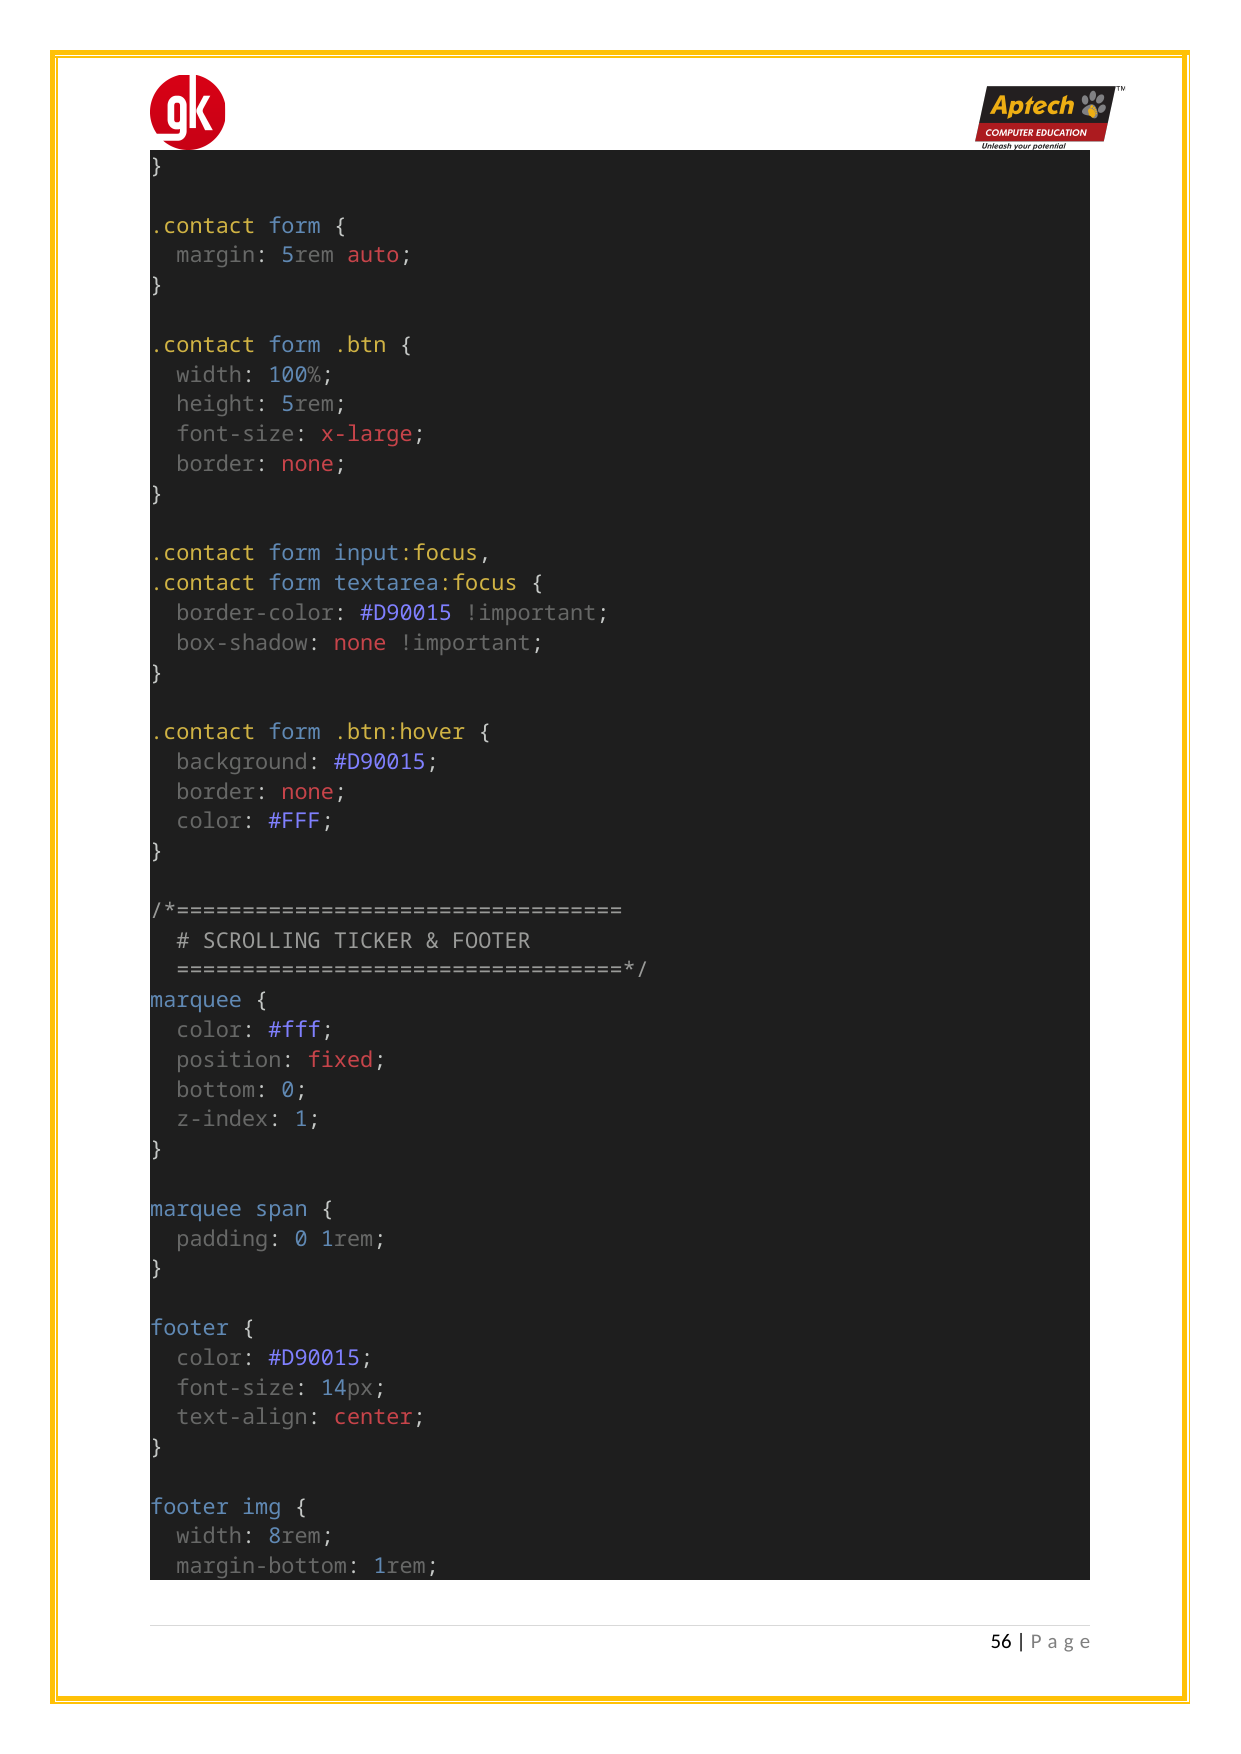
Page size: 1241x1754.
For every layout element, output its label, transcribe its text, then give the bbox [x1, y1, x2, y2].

text } [150, 1431, 1090, 1461]
text } [150, 1252, 1090, 1282]
text footer { [150, 1312, 1090, 1342]
text width: 8rem; [150, 1520, 1090, 1550]
text color: #fff; [150, 1014, 1090, 1044]
text .contact form .btn:hover { [150, 716, 1090, 746]
text padding: 0 1rem; [150, 1222, 1090, 1252]
text # SCROLLING TICKER & FOOTER [150, 924, 1090, 954]
text .contact form textarea:focus { [150, 567, 1090, 597]
text marquee span { [150, 1193, 1090, 1222]
text .contact form { [150, 209, 1090, 239]
text font-size: 14px; [150, 1371, 1090, 1401]
text background: #D90015; [150, 746, 1090, 776]
text bottom: 0; [150, 1073, 1090, 1103]
text border: none; [150, 448, 1090, 478]
text border: none; [150, 776, 1090, 805]
text z-index: 1; [150, 1103, 1090, 1133]
text border-color: #D90015 !important; [150, 597, 1090, 627]
text } [150, 150, 1090, 180]
text } [150, 835, 1090, 865]
text marquee { [150, 984, 1090, 1014]
picture [975, 86, 1125, 150]
text text-align: center; [150, 1401, 1090, 1431]
text .contact form input:focus, [150, 537, 1090, 567]
picture [150, 75, 226, 150]
text /*================================== [150, 895, 1090, 924]
text height: 5rem; [150, 388, 1090, 418]
text ==================================*/ [150, 954, 1090, 984]
text } [150, 656, 1090, 686]
text position: fixed; [150, 1044, 1090, 1073]
text color: #FFF; [150, 805, 1090, 835]
text } [150, 269, 1090, 299]
text width: 100%; [150, 358, 1090, 388]
text box-shadow: none !important; [150, 627, 1090, 656]
text margin: 5rem auto; [150, 239, 1090, 269]
text font-size: x-large; [150, 418, 1090, 448]
text } [150, 478, 1090, 507]
text footer img { [150, 1491, 1090, 1520]
text margin-bottom: 1rem; [150, 1550, 1090, 1580]
text color: #D90015; [150, 1342, 1090, 1371]
text .contact form .btn { [150, 329, 1090, 358]
text } [150, 1133, 1090, 1163]
